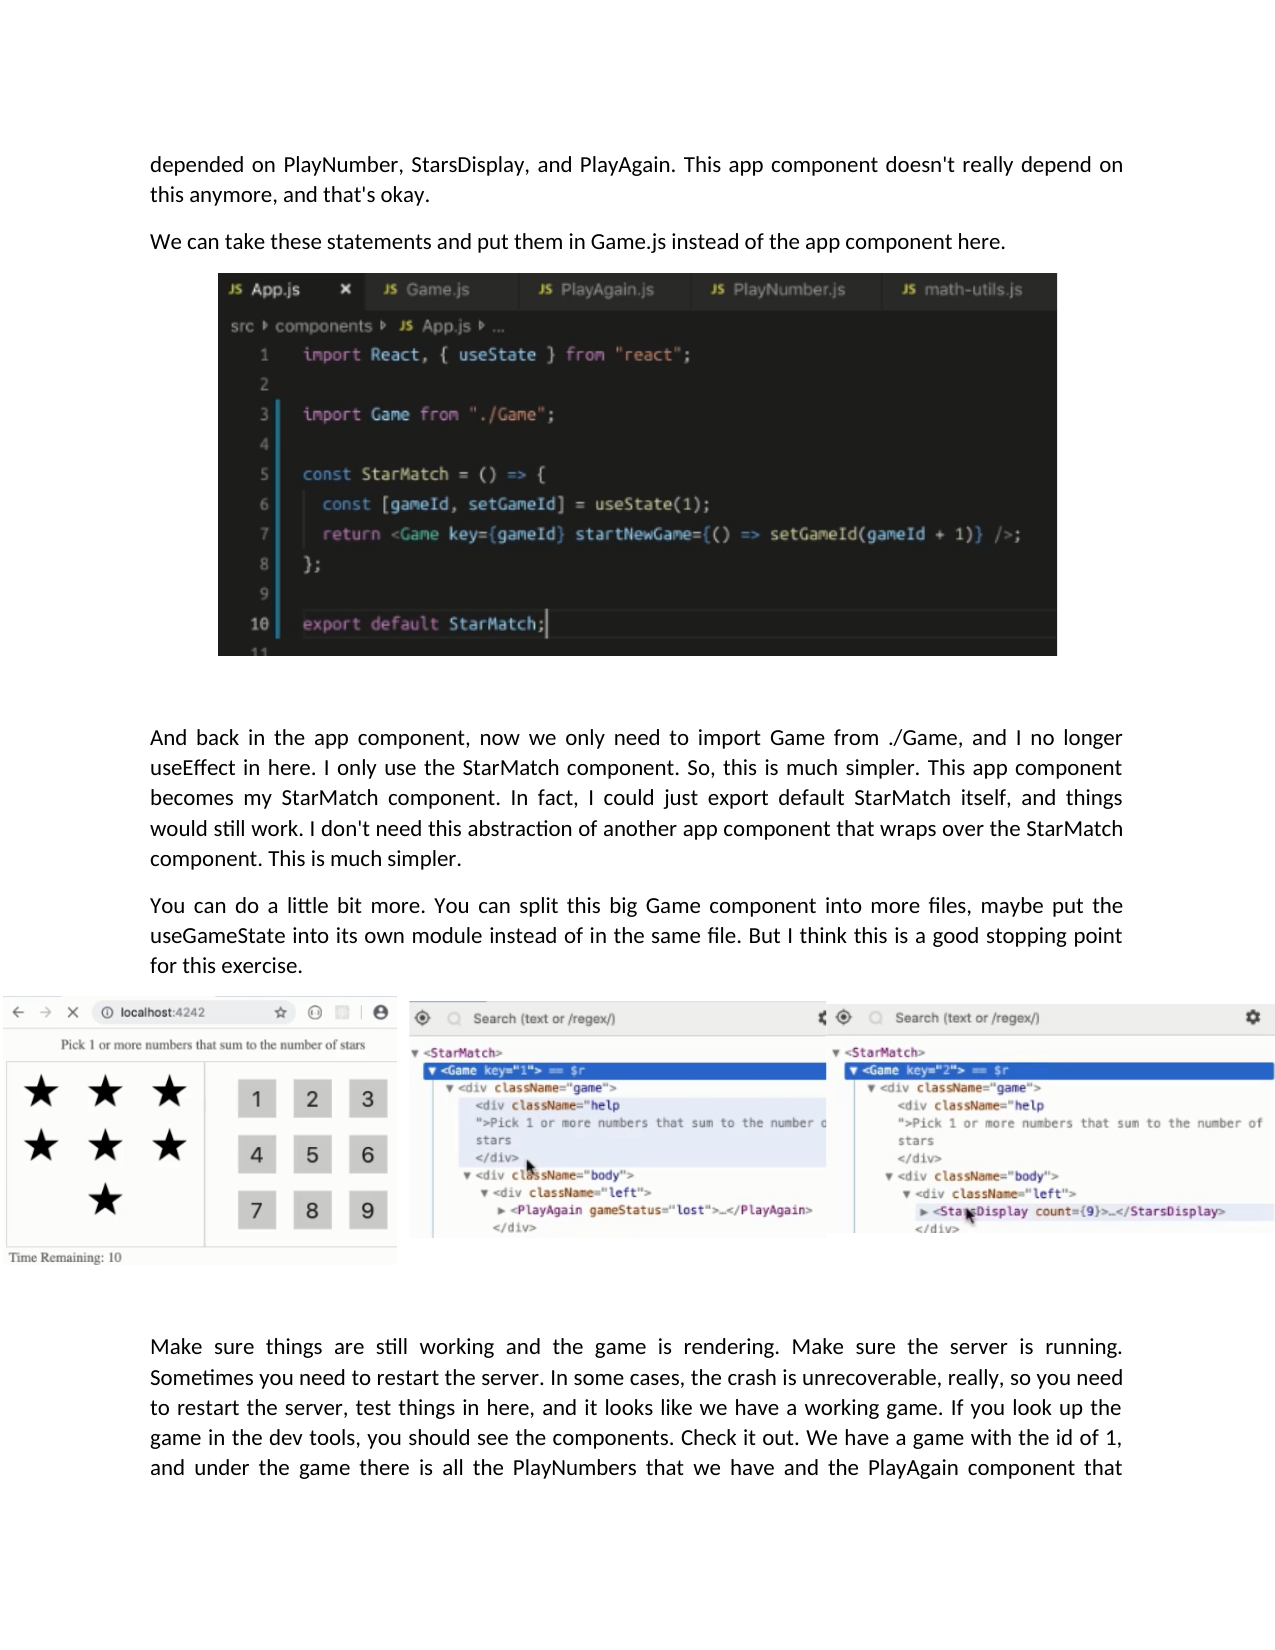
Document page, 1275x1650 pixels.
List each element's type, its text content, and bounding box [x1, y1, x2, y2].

picture [218, 273, 1058, 656]
picture [3, 996, 397, 1265]
text We can take these statements and put them in Game.js instead of the app component here. [150, 227, 1125, 255]
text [150, 1332, 1125, 1481]
text You can do a little bit more. You can split this big Game component into more files, maybe put the useGameState into its own module instead of in the same file. But I think this is a good stopping point for this exercise. [150, 891, 1125, 979]
text And back in the app component, now we only need to import Game from ./Game, and I no longer useEffect in here. I only use the StarMatch component. So, this is much simpler. This app component becomes my StarMatch component. In fact, I could just export default StarMatch itself, and things would still work. I don't need this abstraction of another app component that wraps over the StarMatch component. This is much simpler. [150, 723, 1125, 872]
picture [409, 1001, 1275, 1238]
